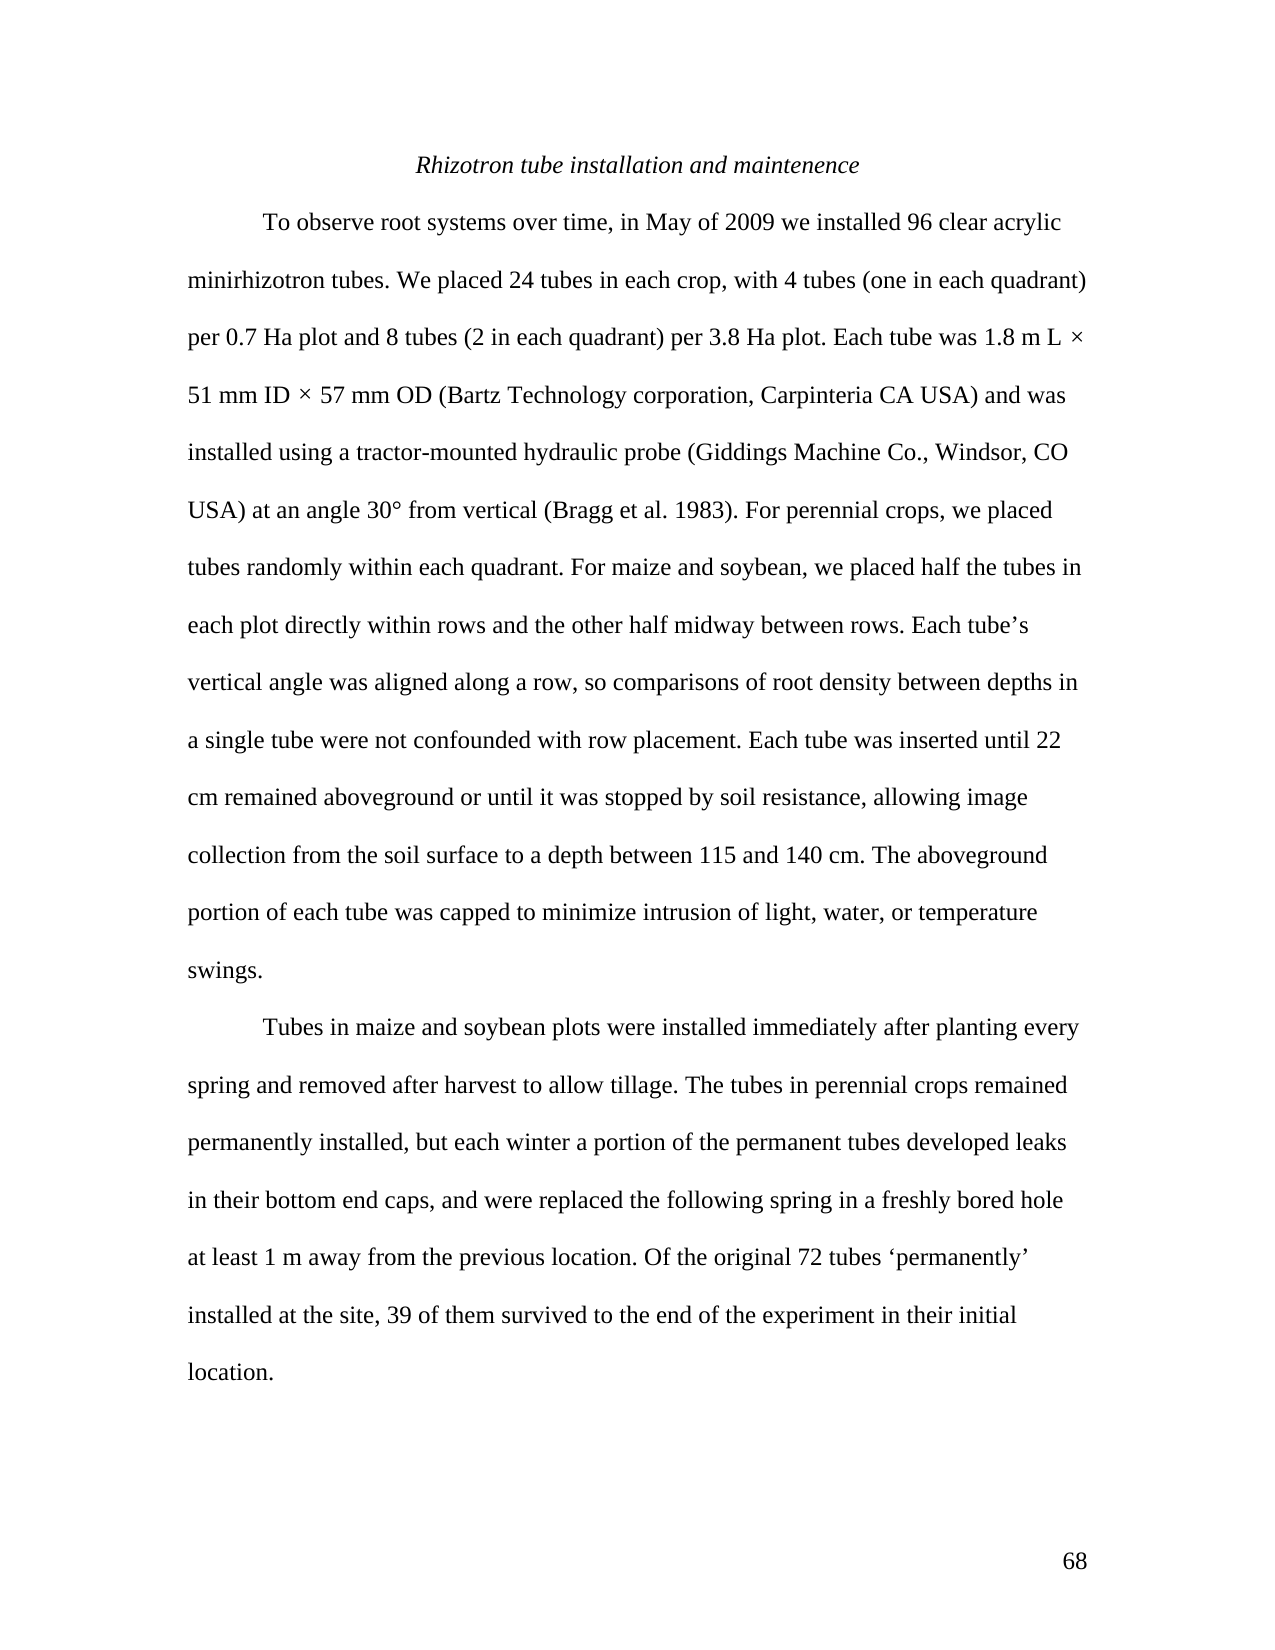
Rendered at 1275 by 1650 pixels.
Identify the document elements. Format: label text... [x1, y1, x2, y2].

text To observe root systems over time, in May of 2009 we installed 96 clear acrylic minirhizotron tubes. We placed 24 tubes in each crop, with 4 tubes (one in each quadrant) per 0.7 Ha plot and 8 tubes (2 in each quadrant) per 3.8 Ha plot. Each tube was 1.8 m L 51 mm ID 57 mm OD (Bartz Technology corporation, Carpinteria CA USA) and was installed using a tractor-mounted hydraulic probe (Giddings Machine Co., Windsor, CO USA) at an angle 30° from vertical (Bragg et al. 1983). For perennial crops, we placed tubes randomly within each quadrant. For maize and soybean, we placed half the tubes in each plot directly within rows and the other half midway between rows. Each tube’s vertical angle was aligned along a row, so comparisons of root density between depths in a single tube were not confounded with row placement. Each tube was inserted until 22 cm remained aboveground or until it was stopped by soil resistance, allowing image collection from the soil surface to a depth between 115 and 140 cm. The aboveground portion of each tube was capped to minimize intrusion of light, water, or temperature swings. [187, 207, 1087, 984]
text Tubes in maize and soybean plots were installed immediately after planting every spring and removed after harvest to allow tillage. The tubes in perennial crops remained permanently installed, but each winter a portion of the permanent tubes developed leaks in their bottom end caps, and were replaced the following spring in a freshly bored hole at least 1 m away from the previous location. Of the original 72 tubes ‘permanently’ installed at the site, 39 of them survived to the end of the experiment in their initial location. [187, 1012, 1087, 1386]
subtitle Rhizotron tube installation and maintenence [187, 150, 1087, 179]
